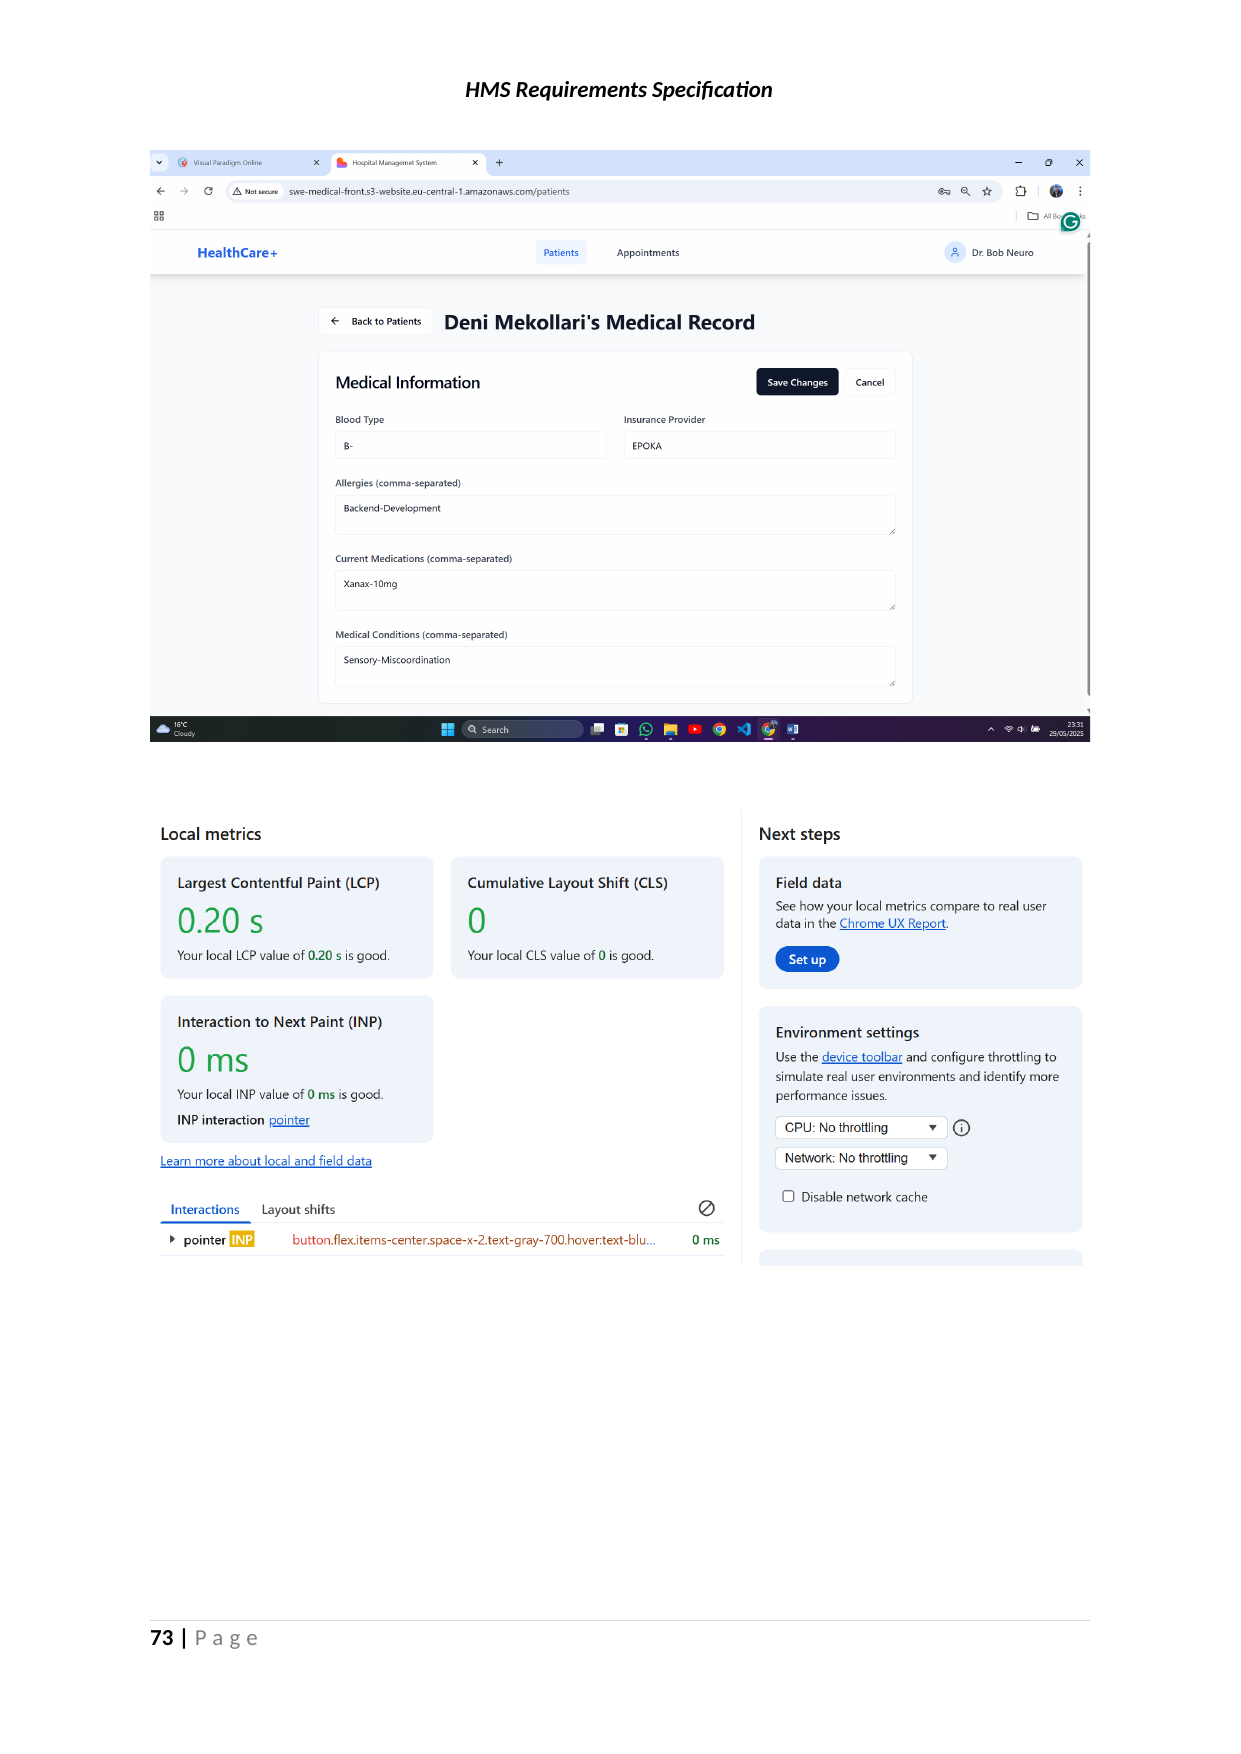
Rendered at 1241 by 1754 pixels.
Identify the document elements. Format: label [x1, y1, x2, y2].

picture [150, 810, 1091, 1266]
picture [150, 150, 1091, 742]
